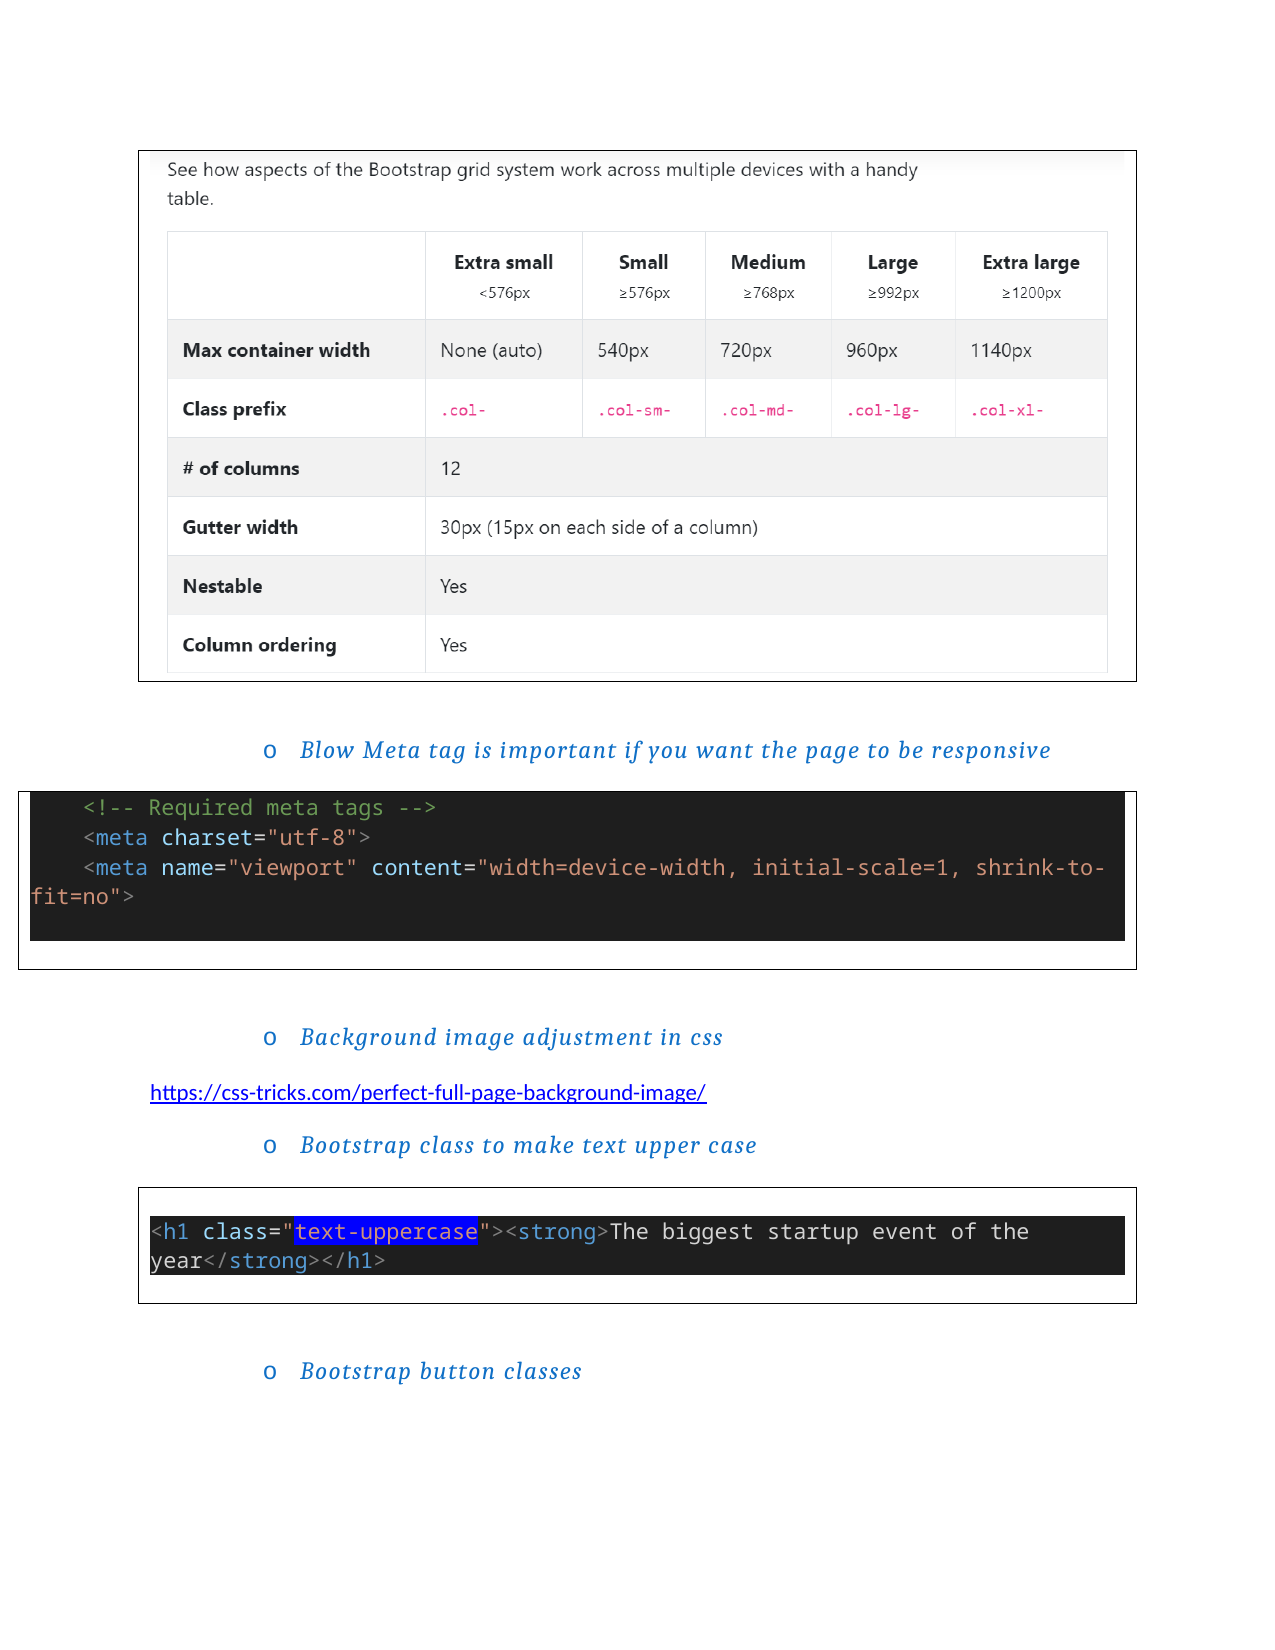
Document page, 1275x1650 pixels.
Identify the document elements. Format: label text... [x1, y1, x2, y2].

table_header <h1 class="text-uppercase"><strong>The biggest startup event of the year</strong></h1> [139, 1188, 1136, 1303]
table_header <!-- Required meta tags --> <meta charset="utf-8"> <meta name="viewport" content="width=device-width, initial-scale=1, shrink-to-fit=no"> [19, 792, 1136, 969]
subtitle Blow Meta tag is important if you want the page to be responsive [262, 736, 1125, 766]
picture [150, 151, 1125, 681]
table_header [139, 151, 150, 681]
subtitle Bootstrap button classes [262, 1357, 1125, 1387]
table_header [1125, 151, 1136, 681]
text https://css-tricks.com/perfect-full-page-background-image/ [150, 1078, 1125, 1106]
subtitle Background image adjustment in css [262, 1023, 1125, 1053]
subtitle Bootstrap class to make text upper case [262, 1131, 1125, 1161]
